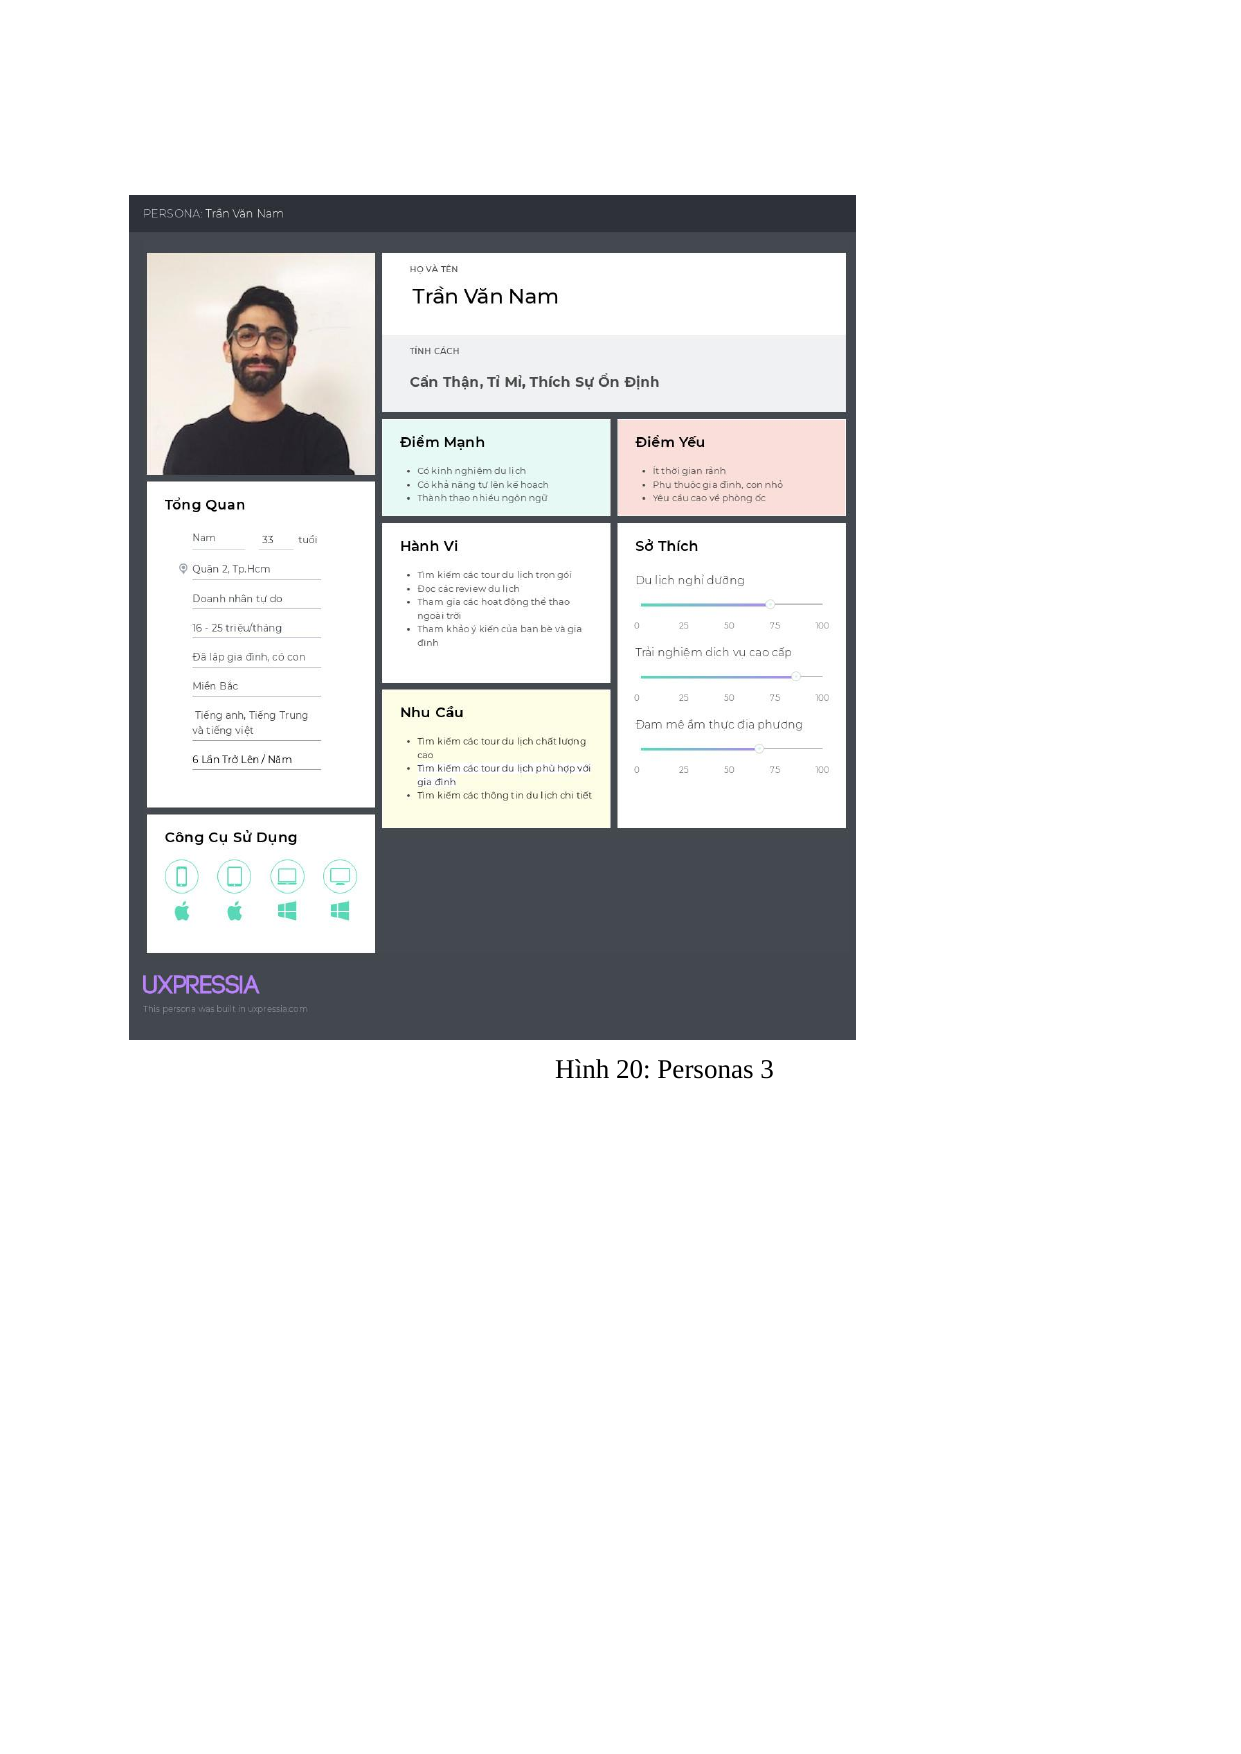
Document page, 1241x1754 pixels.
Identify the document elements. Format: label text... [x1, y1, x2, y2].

picture [129, 195, 856, 1040]
text Hình 20: Personas 3 [195, 1053, 1134, 1084]
